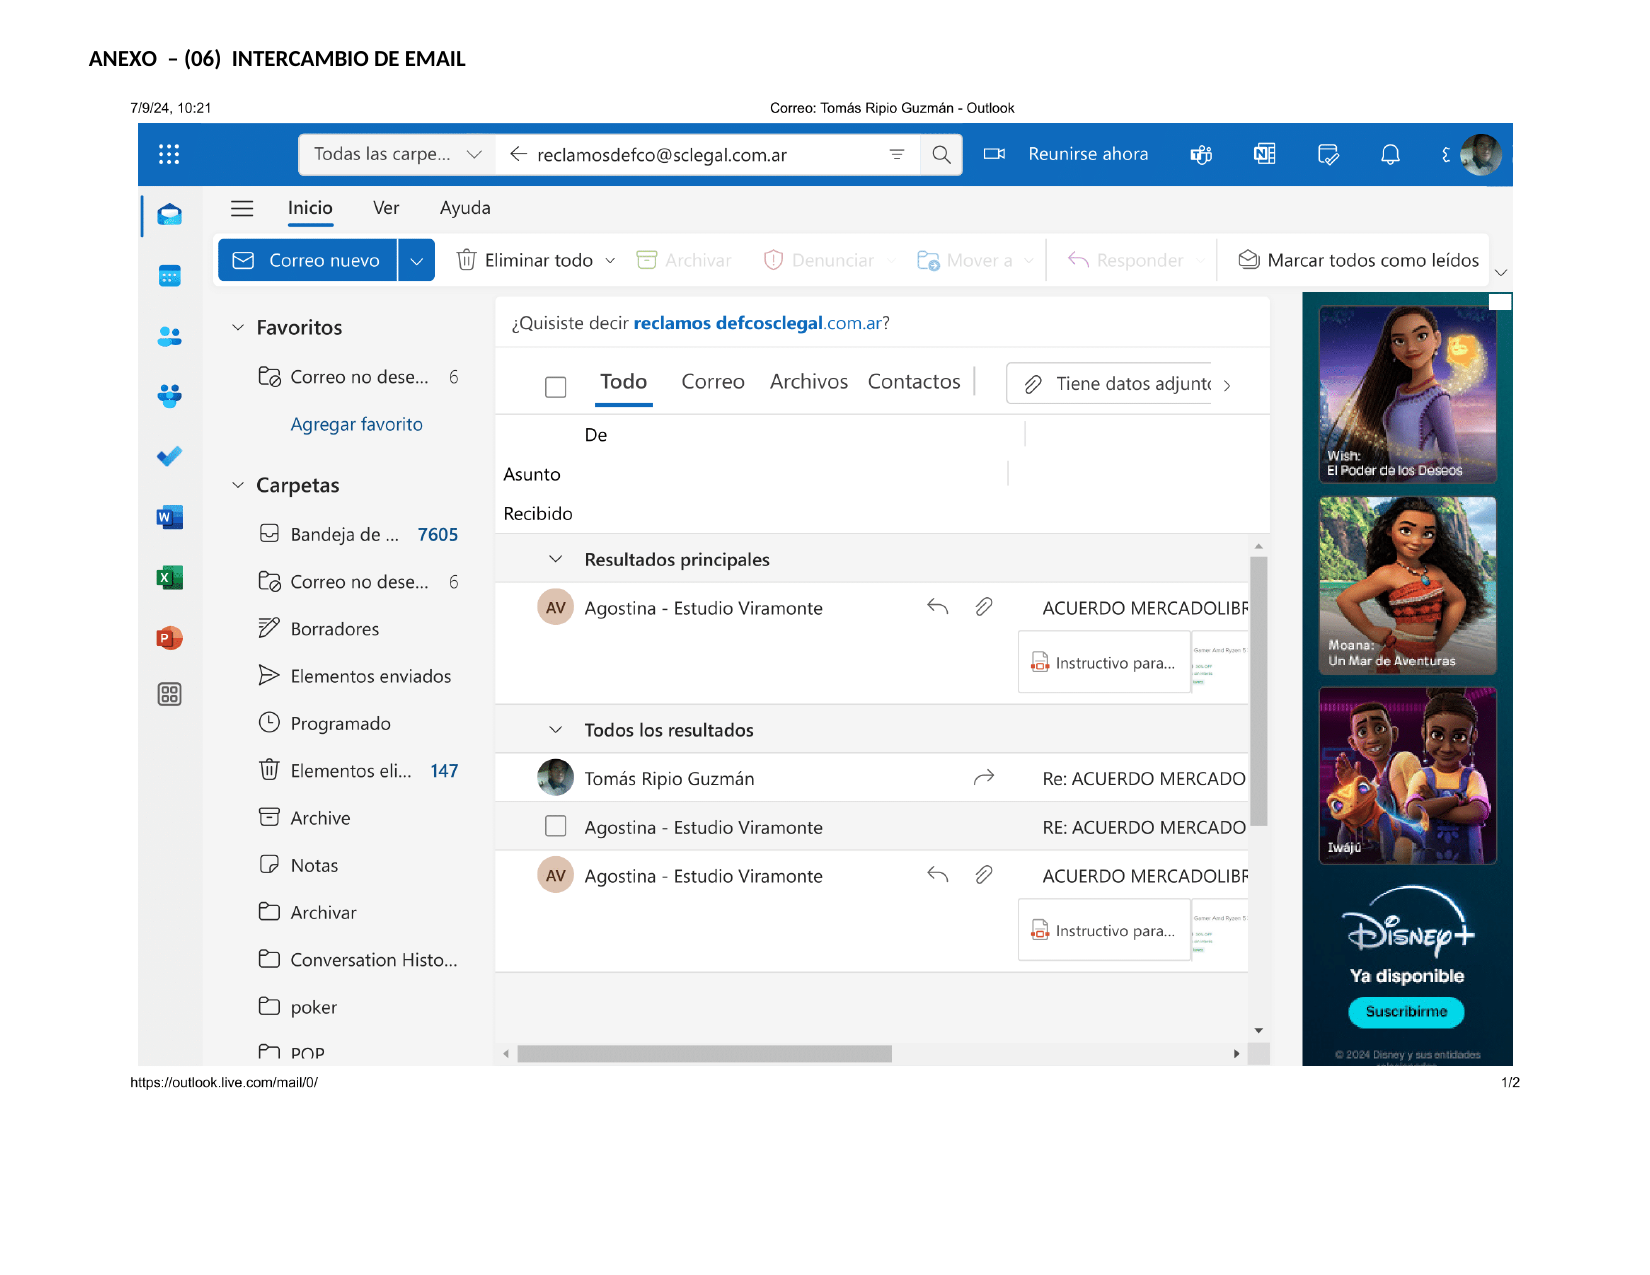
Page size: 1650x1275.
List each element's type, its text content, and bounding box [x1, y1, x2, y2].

picture [88, 73, 1562, 1115]
text ANEXO – (06) INTERCAMBIO DE EMAIL [89, 44, 1561, 73]
